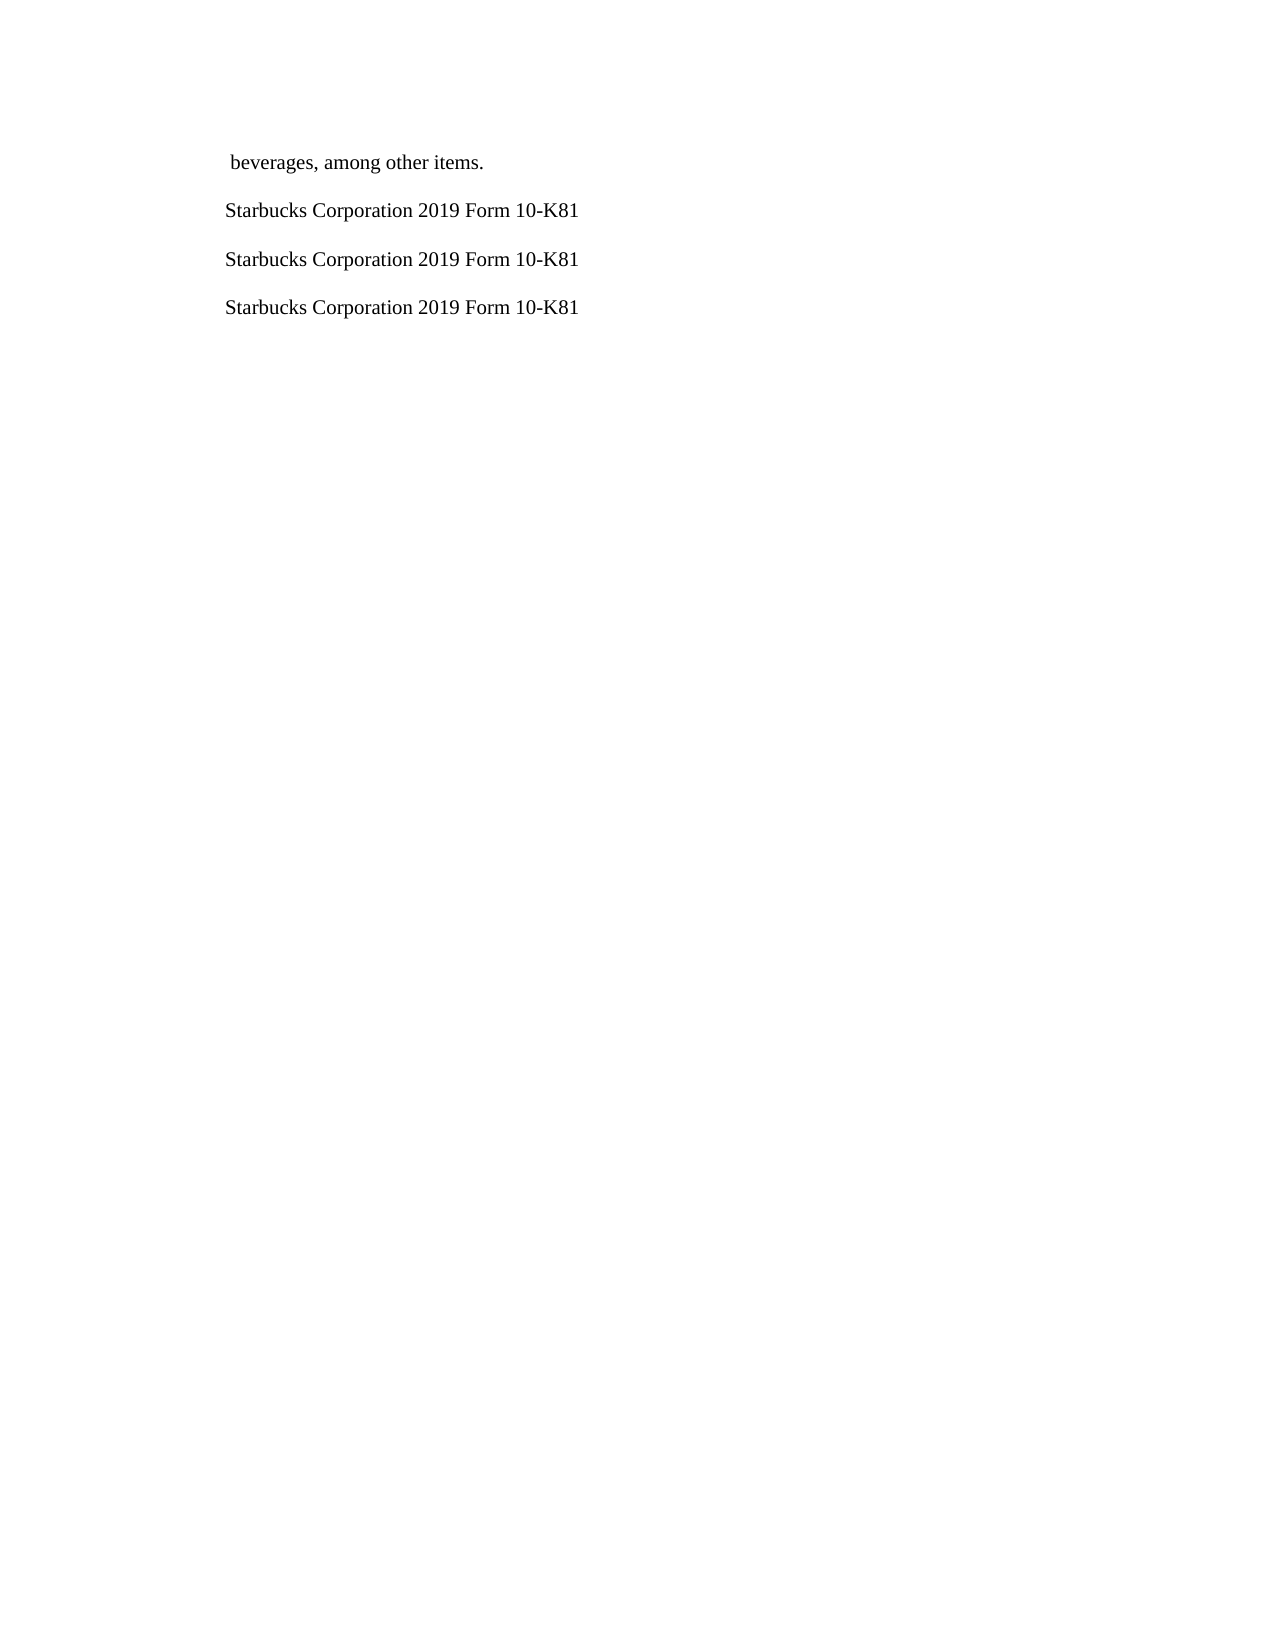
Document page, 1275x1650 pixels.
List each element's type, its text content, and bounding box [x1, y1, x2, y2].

text Starbucks Corporation 2019 Form 10-K81 [187, 295, 600, 319]
text Starbucks Corporation 2019 Form 10-K81 [187, 247, 600, 271]
text beverages, among other items. [187, 150, 600, 174]
text Starbucks Corporation 2019 Form 10-K81 [187, 198, 600, 222]
